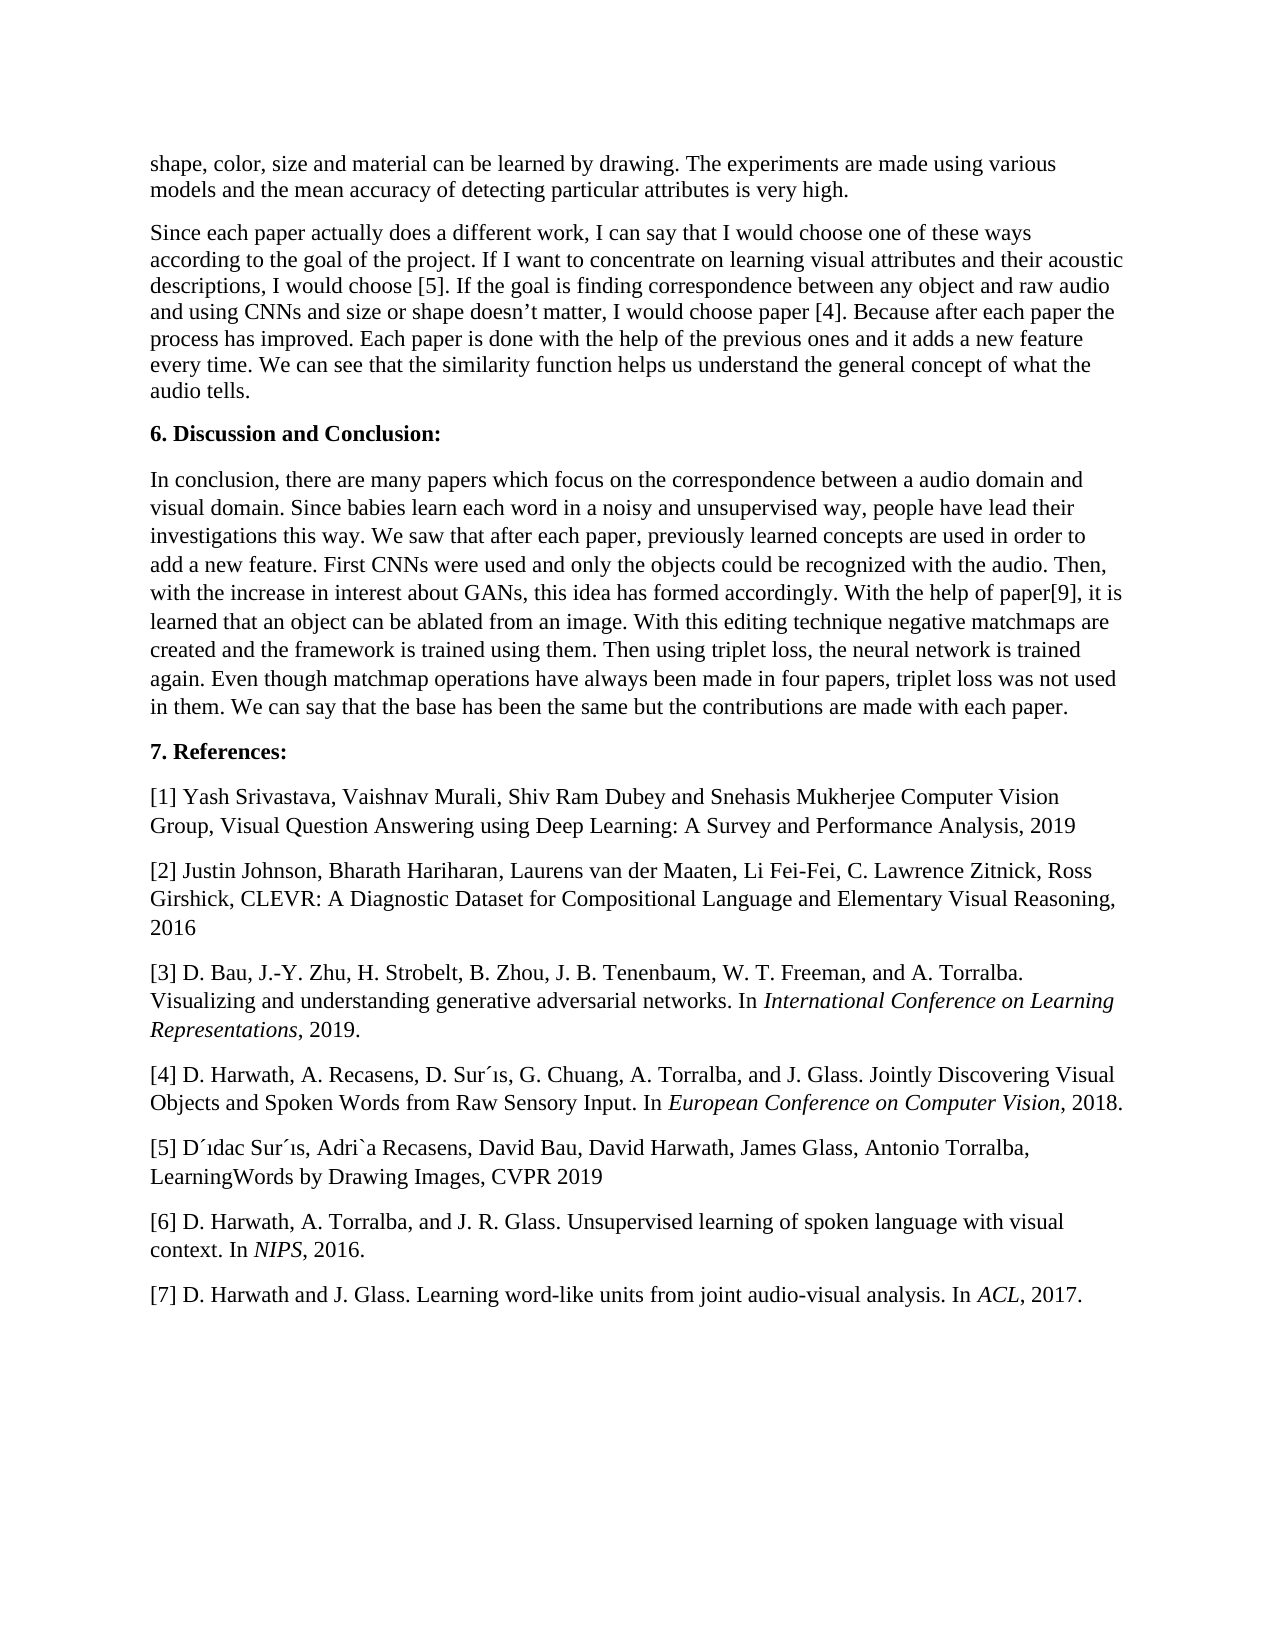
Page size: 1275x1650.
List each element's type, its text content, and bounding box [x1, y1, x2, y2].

text [4] D. Harwath, A. Recasens, D. Sur´ıs, G. Chuang, A. Torralba, and J. Glass. Jointly Discovering Visual Objects and Spoken Words from Raw Sensory Input. In European Conference on Computer Vision, 2018. [150, 1061, 1125, 1116]
text [1] Yash Srivastava, Vaishnav Murali, Shiv Ram Dubey and Snehasis Mukherjee Computer Vision Group, Visual Question Answering using Deep Learning: A Survey and Performance Analysis, 2019 [150, 783, 1125, 838]
text [7] D. Harwath and J. Glass. Learning word-like units from joint audio-visual analysis. In ACL, 2017. [150, 1281, 1125, 1308]
text 7. References: [150, 738, 1125, 764]
text [6] D. Harwath, A. Torralba, and J. R. Glass. Unsupervised learning of spoken language with visual context. In NIPS, 2016. [150, 1208, 1125, 1263]
text In conclusion, there are many papers which focus on the correspondence between a audio domain and visual domain. Since babies learn each word in a noisy and unsupervised way, people have lead their investigations this way. We saw that after each paper, previously learned concepts are used in order to add a new feature. First CNNs were used and only the objects could be recognized with the audio. Then, with the increase in interest about GANs, this idea has formed accordingly. With the help of paper[9], it is learned that an object can be ablated from an image. With this editing technique negative matchmaps are created and the framework is trained using them. Then using triplet loss, the neural network is trained again. Even though matchmap operations have always been made in four papers, triplet loss was not used in them. We can say that the base has been the same but the contributions are made with each paper. [150, 466, 1125, 719]
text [150, 150, 1125, 203]
text 6. Discussion and Conclusion: [150, 421, 1125, 447]
text [5] D´ıdac Sur´ıs, Adri`a Recasens, David Bau, David Harwath, James Glass, Antonio Torralba, LearningWords by Drawing Images, CVPR 2019 [150, 1134, 1125, 1189]
text [3] D. Bau, J.-Y. Zhu, H. Strobelt, B. Zhou, J. B. Tenenbaum, W. T. Freeman, and A. Torralba. Visualizing and understanding generative adversarial networks. In International Conference on Learning Representations, 2019. [150, 959, 1125, 1042]
text Since each paper actually does a different work, I can say that I would choose one of these ways according to the goal of the project. If I want to concentrate on learning visual attributes and their acoustic descriptions, I would choose [5]. If the goal is finding correspondence between any object and raw audio and using CNNs and size or shape doesn’t matter, I would choose paper [4]. Because after each paper the process has improved. Each paper is done with the help of the previous ones and it adds a new feature every time. We can see that the similarity function helps us understand the general concept of what the audio tells. [150, 219, 1125, 404]
text [2] Justin Johnson, Bharath Hariharan, Laurens van der Maaten, Li Fei-Fei, C. Lawrence Zitnick, Ross Girshick, CLEVR: A Diagnostic Dataset for Compositional Language and Elementary Visual Reasoning, 2016 [150, 857, 1125, 940]
